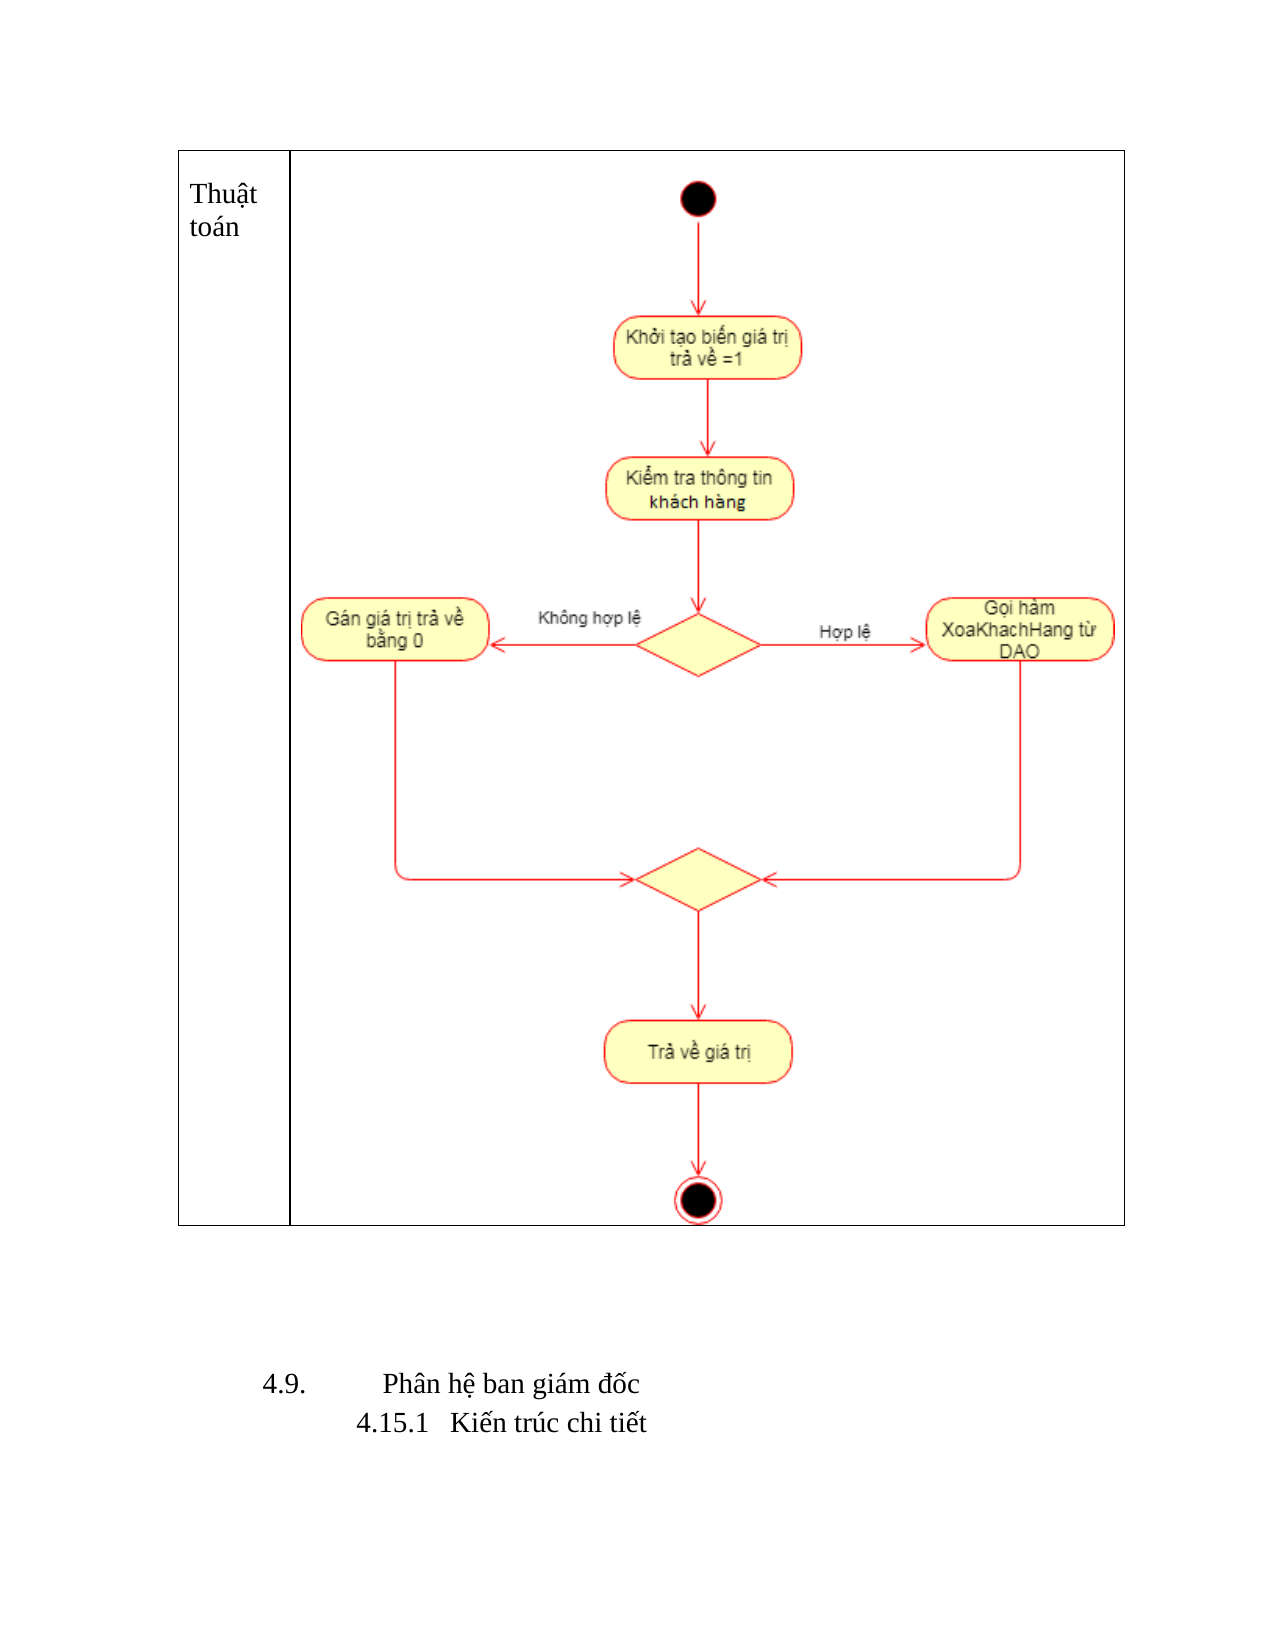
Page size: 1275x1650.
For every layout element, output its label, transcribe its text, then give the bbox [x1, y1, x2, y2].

table_cell Thuật toán [179, 151, 289, 1225]
title Kiến trúc chi tiết [356, 1405, 1125, 1438]
picture [301, 176, 1115, 1225]
title Phân hệ ban giám đốc [262, 1366, 1125, 1400]
table_cell [291, 151, 1124, 1225]
